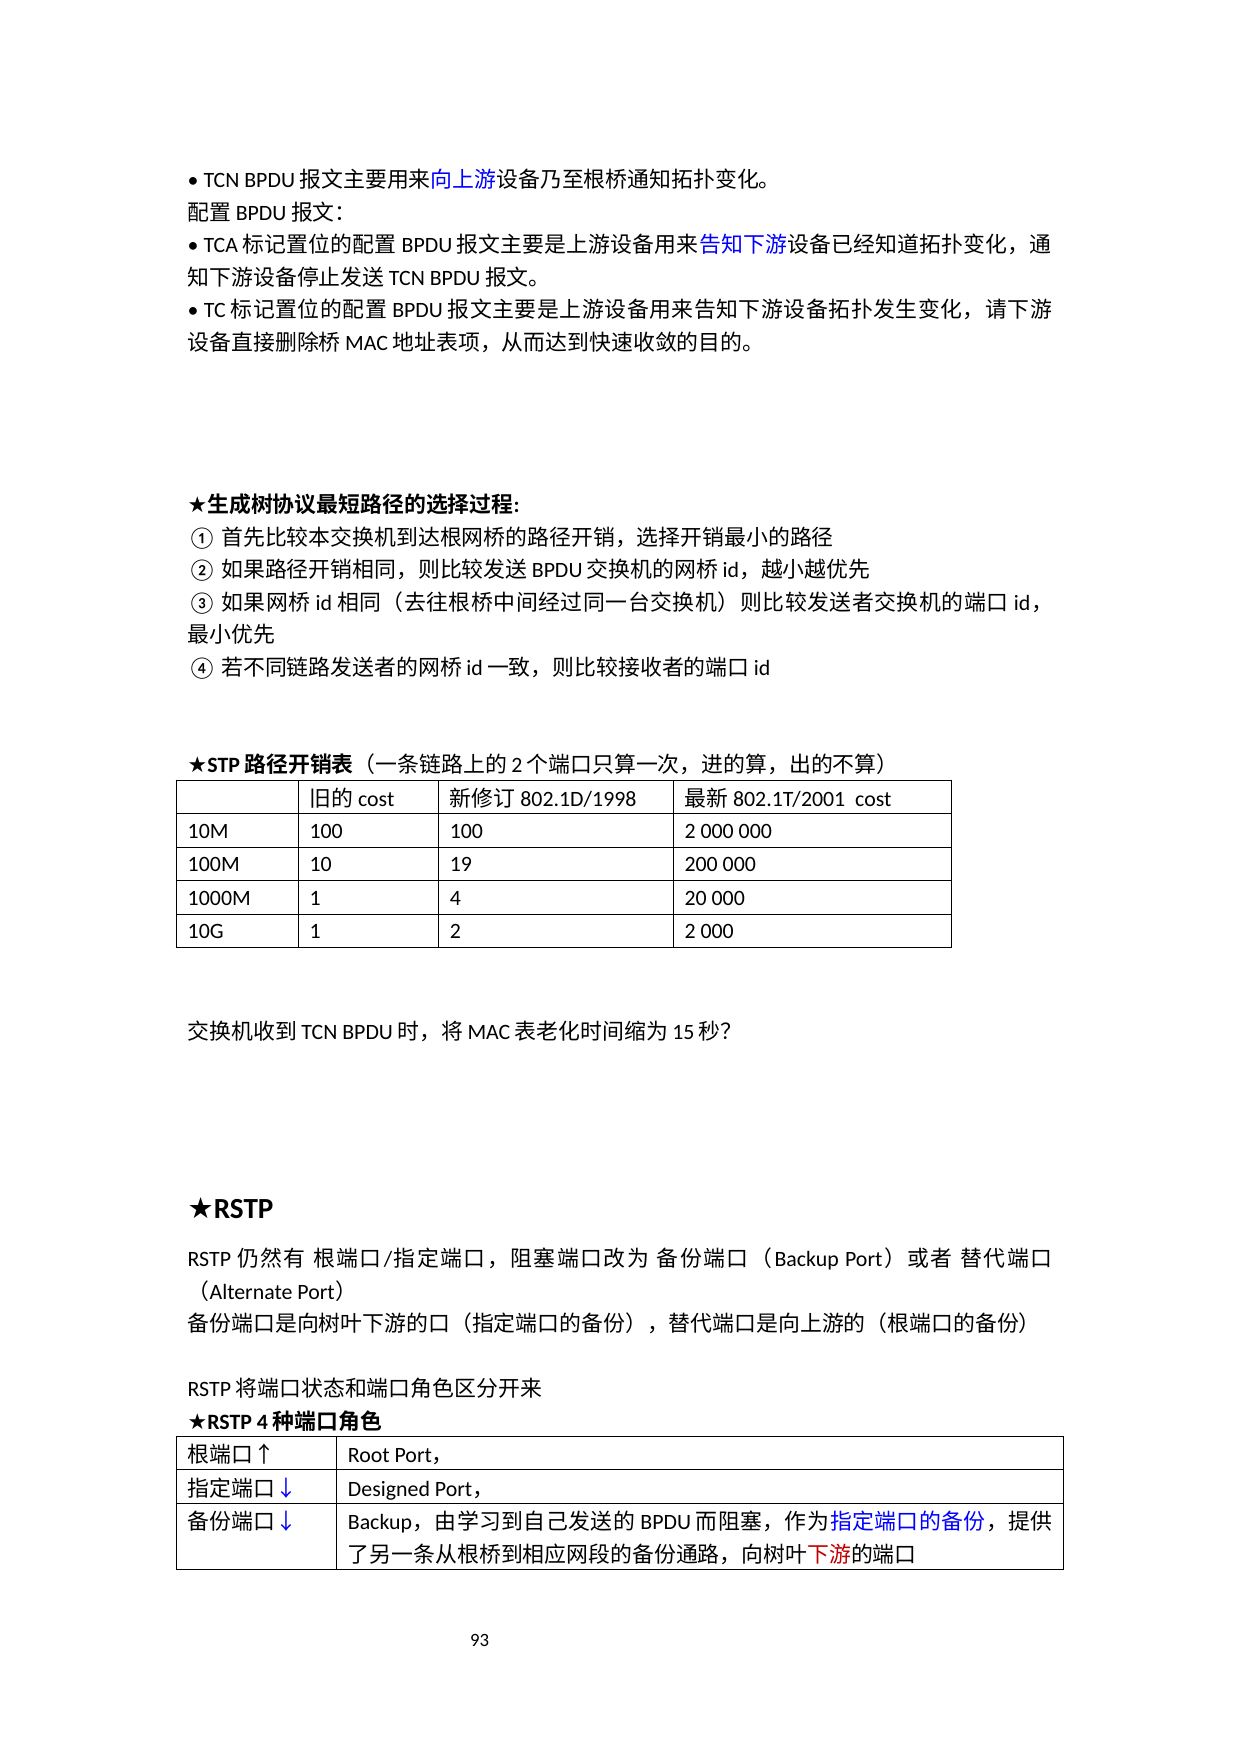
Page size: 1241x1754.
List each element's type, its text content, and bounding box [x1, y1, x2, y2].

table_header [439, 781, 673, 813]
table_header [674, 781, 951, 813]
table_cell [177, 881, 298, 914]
text ②如果路径开销相同，则比较发送BPDU交换机的网桥id，越小越优先 [187, 552, 1053, 584]
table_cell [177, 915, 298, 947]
text ★RSTP [187, 1176, 1053, 1241]
text • TC标记置位的配置BPDU报文主要是上游设备用来告知下游设备拓扑发生变化，请下游设备直接删除桥MAC地址表项，从而达到快速收敛的目的。 [187, 292, 1053, 357]
text 交换机收到TCN BPDU时，将MAC表老化时间缩为15秒？ [187, 1013, 1053, 1046]
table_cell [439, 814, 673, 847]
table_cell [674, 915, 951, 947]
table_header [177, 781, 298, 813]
text • TCA标记置位的配置BPDU报文主要是上游设备用来告知下游设备已经知道拓扑变化，通知下游设备停止发送TCN BPDU报文。 [187, 227, 1053, 292]
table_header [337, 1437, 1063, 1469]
text ④若不同链路发送者的网桥id一致，则比较接收者的端口id [187, 649, 1053, 682]
text ①首先比较本交换机到达根网桥的路径开销，选择开销最小的路径 [187, 519, 1053, 552]
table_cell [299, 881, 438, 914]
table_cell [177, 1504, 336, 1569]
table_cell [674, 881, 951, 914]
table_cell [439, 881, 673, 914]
text 配置BPDU报文： [187, 194, 1053, 227]
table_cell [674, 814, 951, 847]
text • TCN BPDU报文主要用来向上游设备乃至根桥通知拓扑变化。 [187, 162, 1053, 194]
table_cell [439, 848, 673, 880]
text ★生成树协议最短路径的选择过程: [187, 487, 1053, 519]
text ★RSTP 4种端口角色 [187, 1403, 1053, 1436]
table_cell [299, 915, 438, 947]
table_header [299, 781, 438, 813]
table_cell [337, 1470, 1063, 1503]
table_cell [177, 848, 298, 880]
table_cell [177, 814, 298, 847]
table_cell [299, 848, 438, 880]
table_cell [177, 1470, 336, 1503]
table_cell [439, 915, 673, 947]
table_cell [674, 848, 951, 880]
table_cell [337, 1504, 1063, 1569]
text ★STP路径开销表（一条链路上的2个端口只算一次，进的算，出的不算） [187, 747, 1053, 779]
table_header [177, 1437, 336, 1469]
text RSTP将端口状态和端口角色区分开来 [187, 1371, 1053, 1403]
text RSTP仍然有 根端口/指定端口，阻塞端口改为 备份端口（Backup Port）或者 替代端口（Alternate Port） [187, 1241, 1053, 1306]
text 备份端口是向树叶下游的口（指定端口的备份），替代端口是向上游的（根端口的备份） [187, 1306, 1053, 1338]
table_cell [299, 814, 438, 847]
text ③如果网桥id相同（去往根桥中间经过同一台交换机）则比较发送者交换机的端口id，最小优先 [187, 584, 1053, 649]
